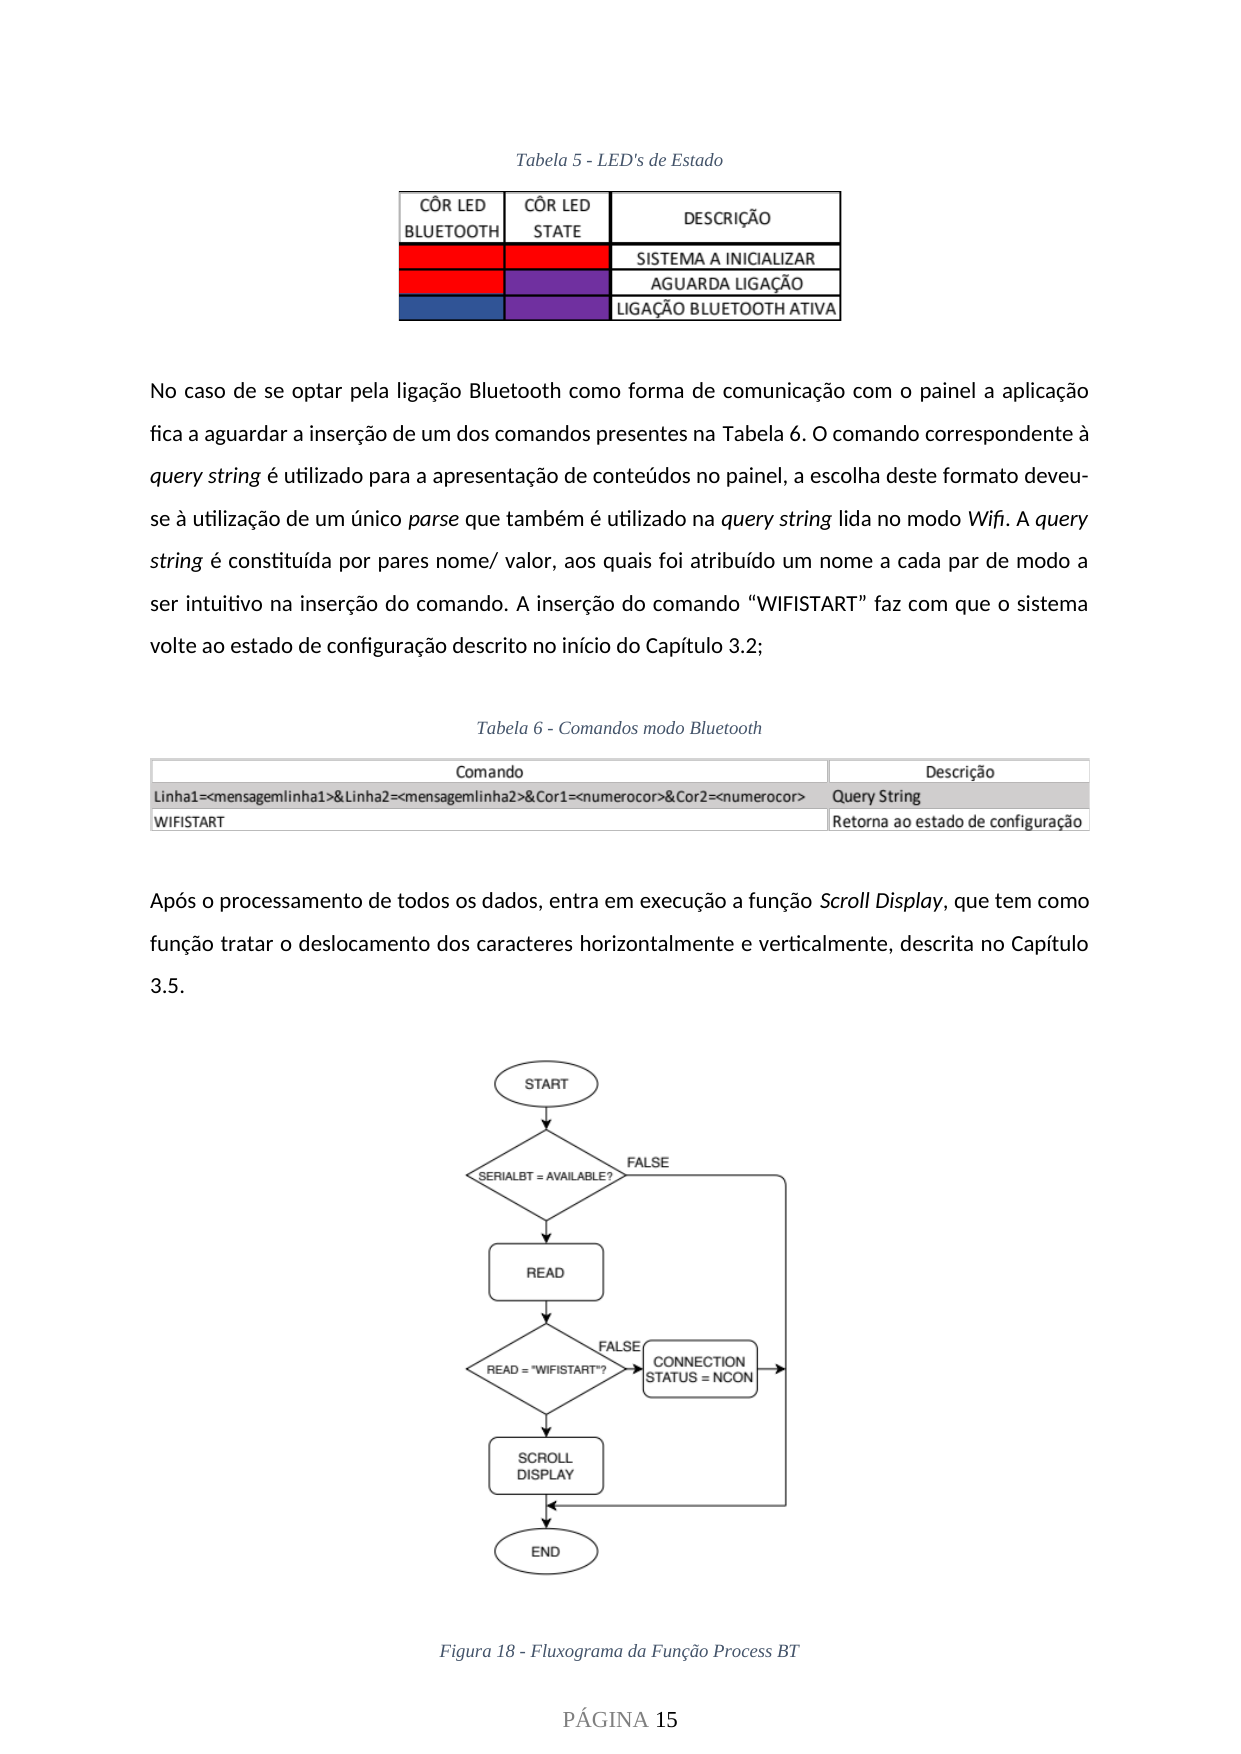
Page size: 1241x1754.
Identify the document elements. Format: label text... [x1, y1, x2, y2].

text Figura 18 - Fluxograma da Função Process BT [150, 1640, 1090, 1662]
text Tabela 5 - LED's de Estado [150, 149, 1090, 171]
text No caso de se optar pela ligação Bluetooth como forma de comunicação com o painel a aplicação fica a aguardar a inserção de um dos comandos presentes na Tabela 6. O comando correspondente à query string é utilizado para a apresentação de conteúdos no painel, a escolha deste formato deveu-se à utilização de um único parse que também é utilizado na query string lida no modo Wifi. A query string é constituída por pares nome/ valor, aos quais foi atribuído um nome a cada par de modo a ser intuitivo na inserção do comando. A inserção do comando “WIFISTART” faz com que o sistema volte ao estado de configuração descrito no início do Capítulo 3.2; [150, 377, 1090, 659]
text Após o processamento de todos os dados, entra em execução a função Scroll Display, que tem como função tratar o deslocamento dos caracteres horizontalmente e verticalmente, descrita no Capítulo 3.5. [150, 886, 1090, 999]
text Tabela 6 - Comandos modo Bluetooth [150, 717, 1090, 738]
